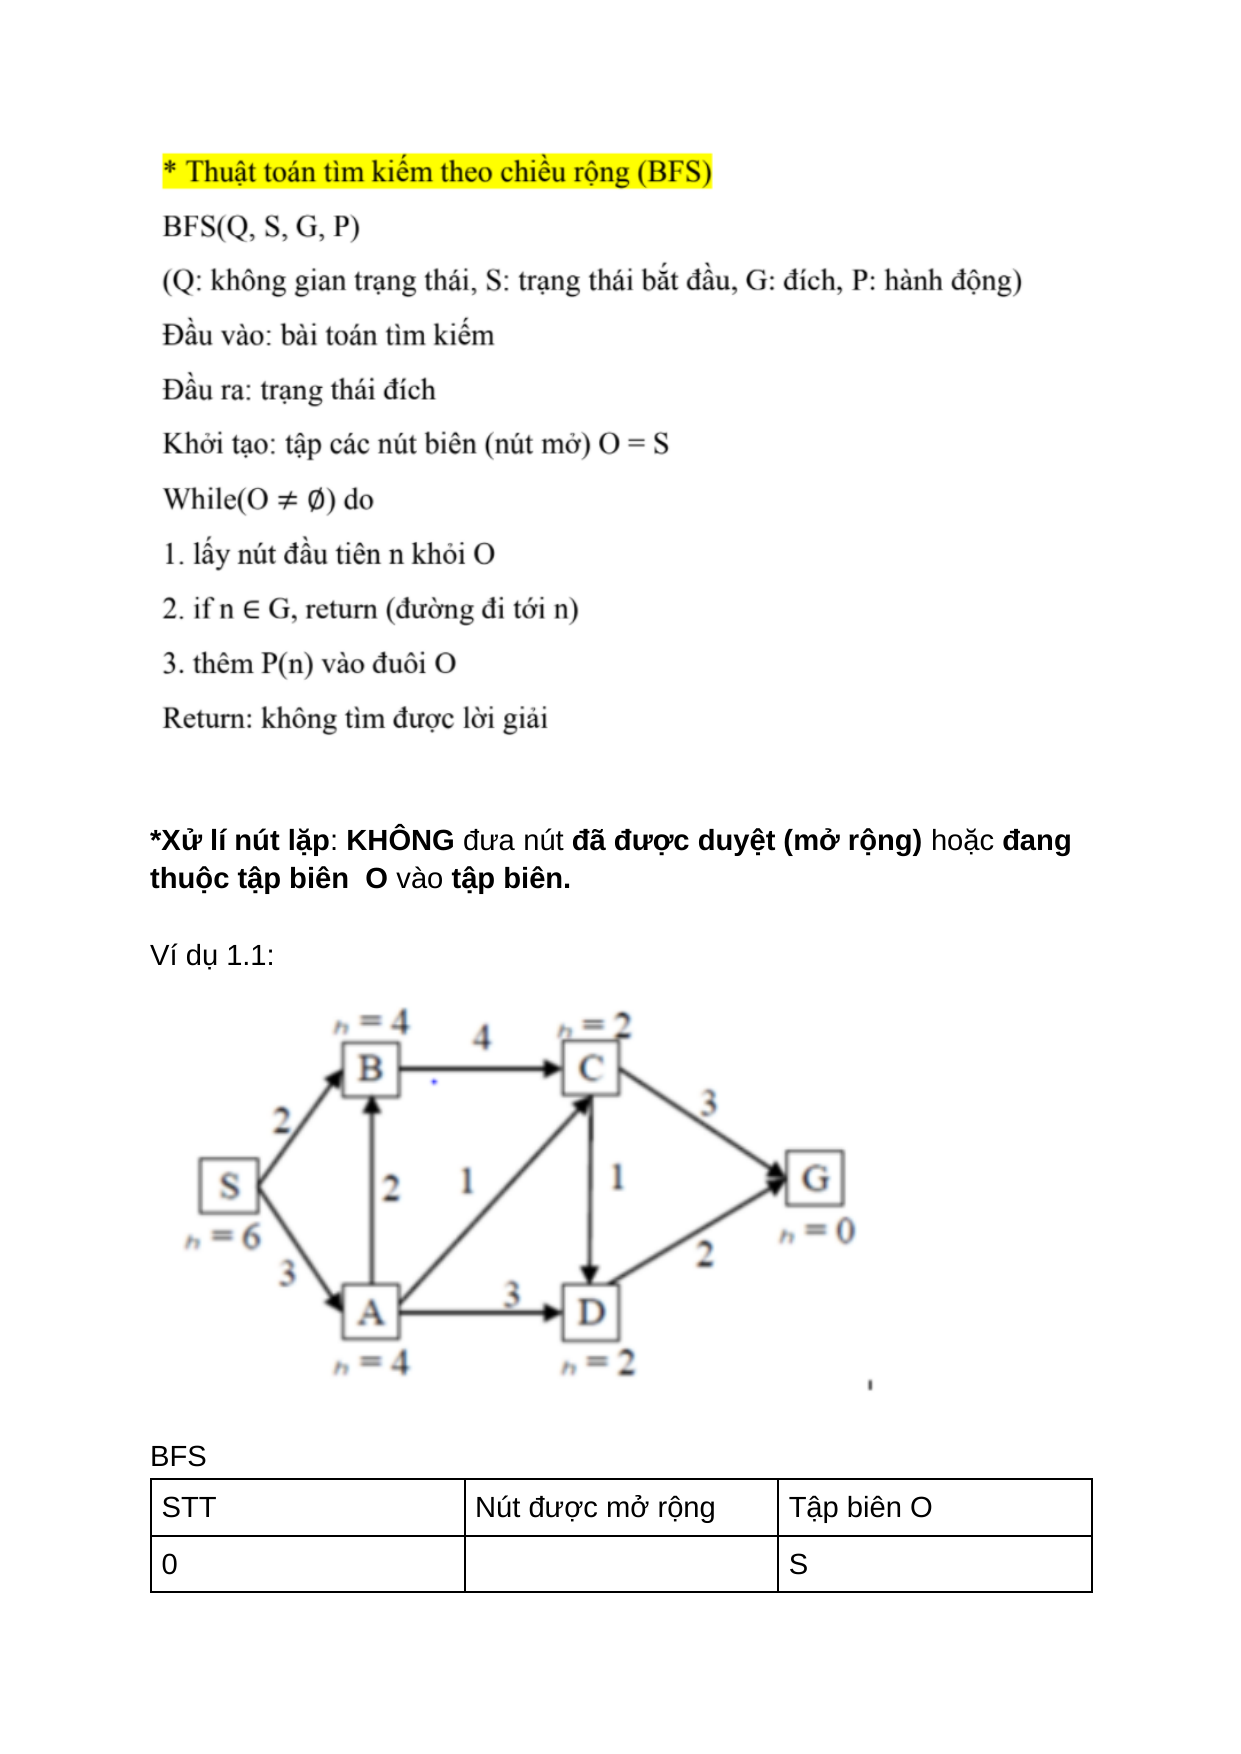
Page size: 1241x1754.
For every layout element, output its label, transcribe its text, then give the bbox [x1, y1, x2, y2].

table_header STT [152, 1480, 464, 1534]
table_header Tập biên O [779, 1480, 1091, 1534]
text Ví dụ 1.1: [150, 938, 1090, 972]
table_cell [466, 1537, 777, 1591]
text BFS [150, 1439, 1090, 1473]
table_cell S [779, 1537, 1091, 1591]
picture [150, 150, 1091, 742]
table_header Nút được mở rộng [466, 1480, 777, 1534]
text *Xử lí nút lặp: KHÔNG đưa nút đã được duyệt (mở rộng) hoặc đang thuộc tập biên O vào tập biên. [150, 823, 1090, 895]
table_cell 0 [152, 1537, 464, 1591]
picture [150, 976, 996, 1397]
